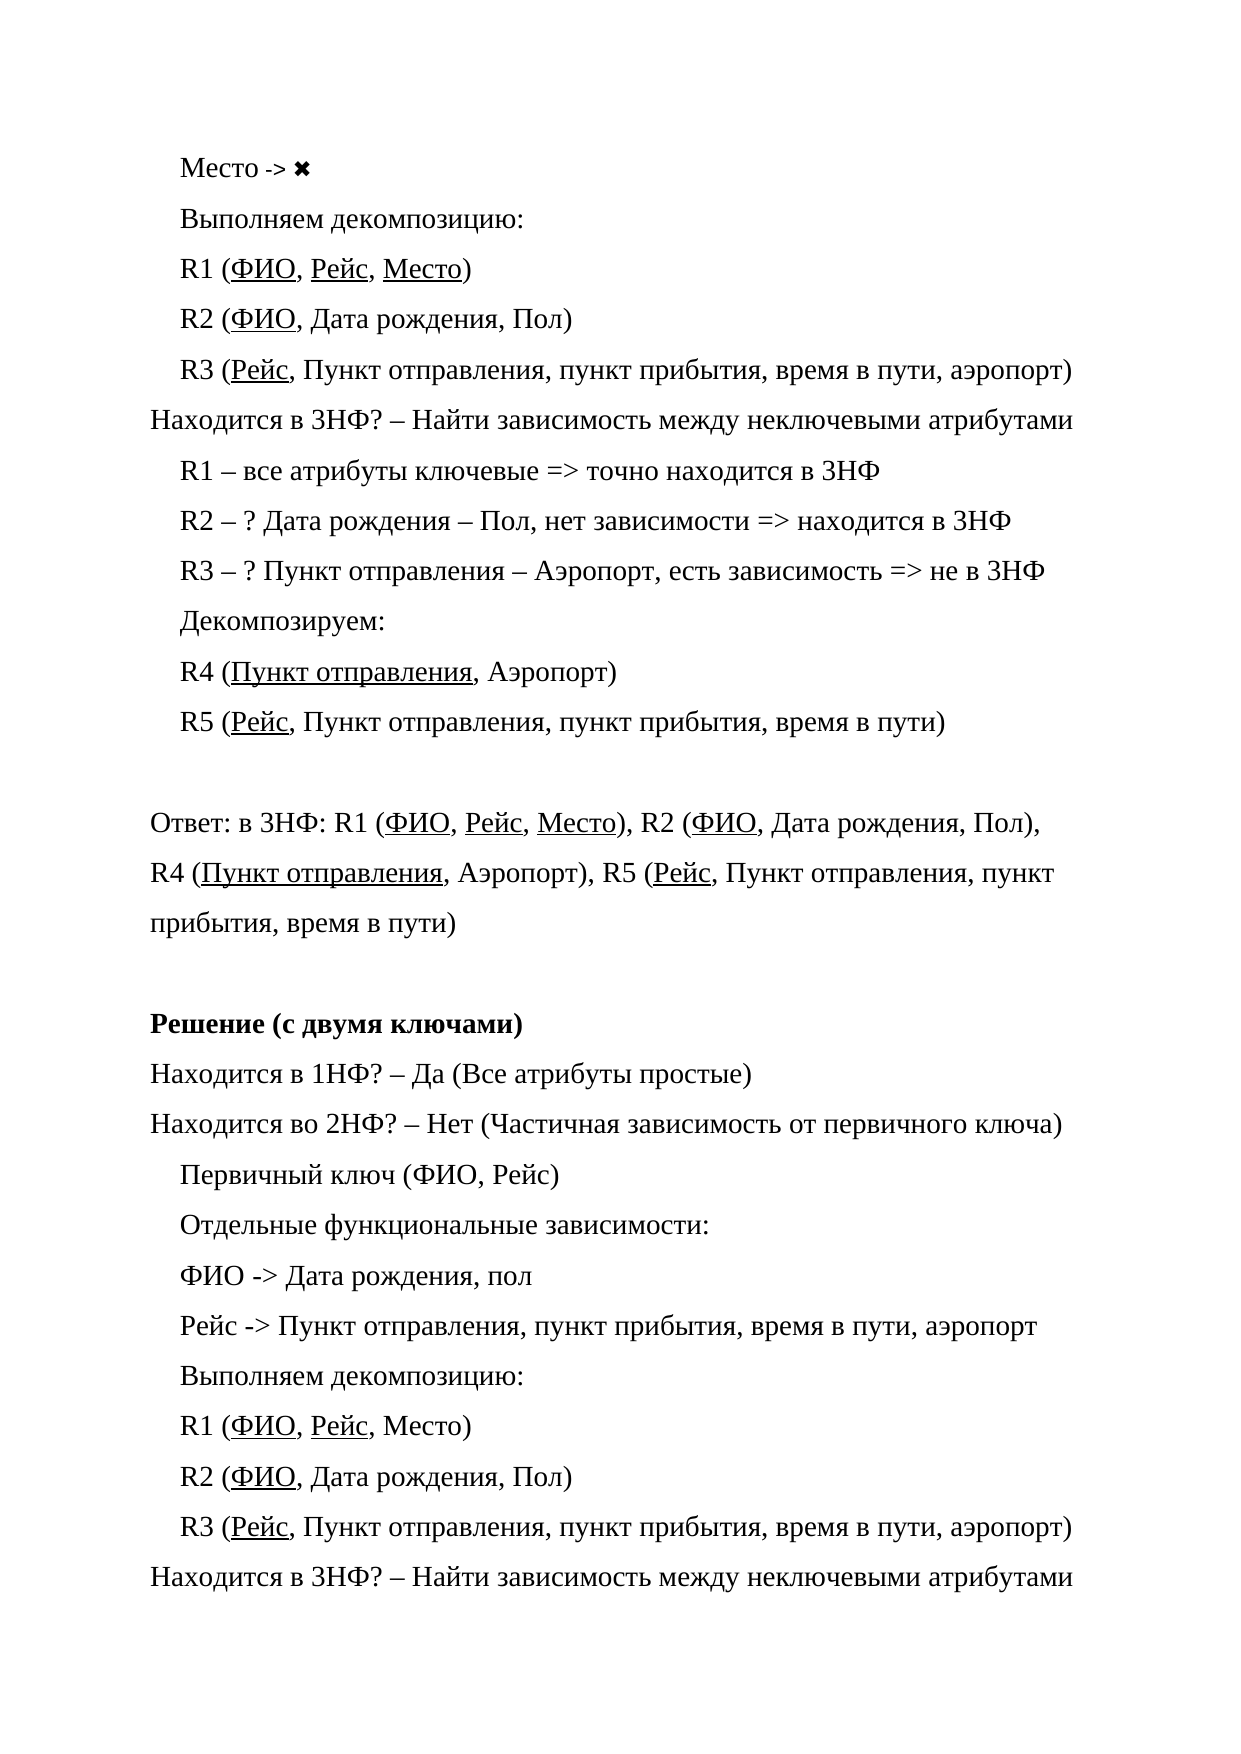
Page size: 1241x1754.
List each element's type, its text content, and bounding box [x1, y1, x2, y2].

text Решение (с двумя ключами) [150, 1006, 1090, 1039]
text R2 – ? Дата рождения – Пол, нет зависимости => находится в 3НФ [179, 503, 1090, 536]
text Декомпозируем: [179, 603, 1090, 637]
text R3 (Рейс, Пункт отправления, пункт прибытия, время в пути, аэропорт) [179, 352, 1090, 386]
text Рейс -> Пункт отправления, пункт прибытия, время в пути, аэропорт [179, 1308, 1090, 1341]
text Ответ: в 3НФ: R1 (ФИО, Рейс, Место), R2 (ФИО, Дата рождения, Пол), [150, 805, 1090, 838]
text Отдельные функциональные зависимости: [179, 1207, 1090, 1241]
text Выполняем декомпозицию: R1 (ФИО, Рейс, Место) [179, 1358, 1090, 1442]
text R3 (Рейс, Пункт отправления, пункт прибытия, время в пути, аэропорт) [179, 1509, 1090, 1543]
text R4 (Пункт отправления, Аэропорт), R5 (Рейс, Пункт отправления, пункт прибытия, время в пути) [150, 855, 1090, 939]
text Находится в 3НФ? – Найти зависимость между неключевыми атрибутами [150, 402, 1090, 436]
text ФИО -> Дата рождения, пол [179, 1258, 1090, 1291]
text Находится во 2НФ? – Нет (Частичная зависимость от первичного ключа) [150, 1107, 1090, 1140]
text Находится в 1НФ? – Да (Все атрибуты простые) [150, 1056, 1090, 1090]
text Находится в 3НФ? – Найти зависимость между неключевыми атрибутами [150, 1559, 1090, 1593]
text R4 (Пункт отправления, Аэропорт) [179, 654, 1090, 687]
text R2 (ФИО, Дата рождения, Пол) [179, 1459, 1090, 1492]
text Выполняем декомпозицию: R1 (ФИО, Рейс, Место) [179, 201, 1090, 285]
text R2 (ФИО, Дата рождения, Пол) [179, 302, 1090, 335]
text R3 – ? Пункт отправления – Аэропорт, есть зависимость => не в 3НФ [179, 553, 1090, 587]
text R5 (Рейс, Пункт отправления, пункт прибытия, время в пути) [179, 704, 1090, 738]
text R1 – все атрибуты ключевые => точно находится в 3НФ [179, 453, 1090, 486]
text Первичный ключ (ФИО, Рейс) [179, 1157, 1090, 1191]
text Место -> ✖ [179, 150, 1090, 184]
